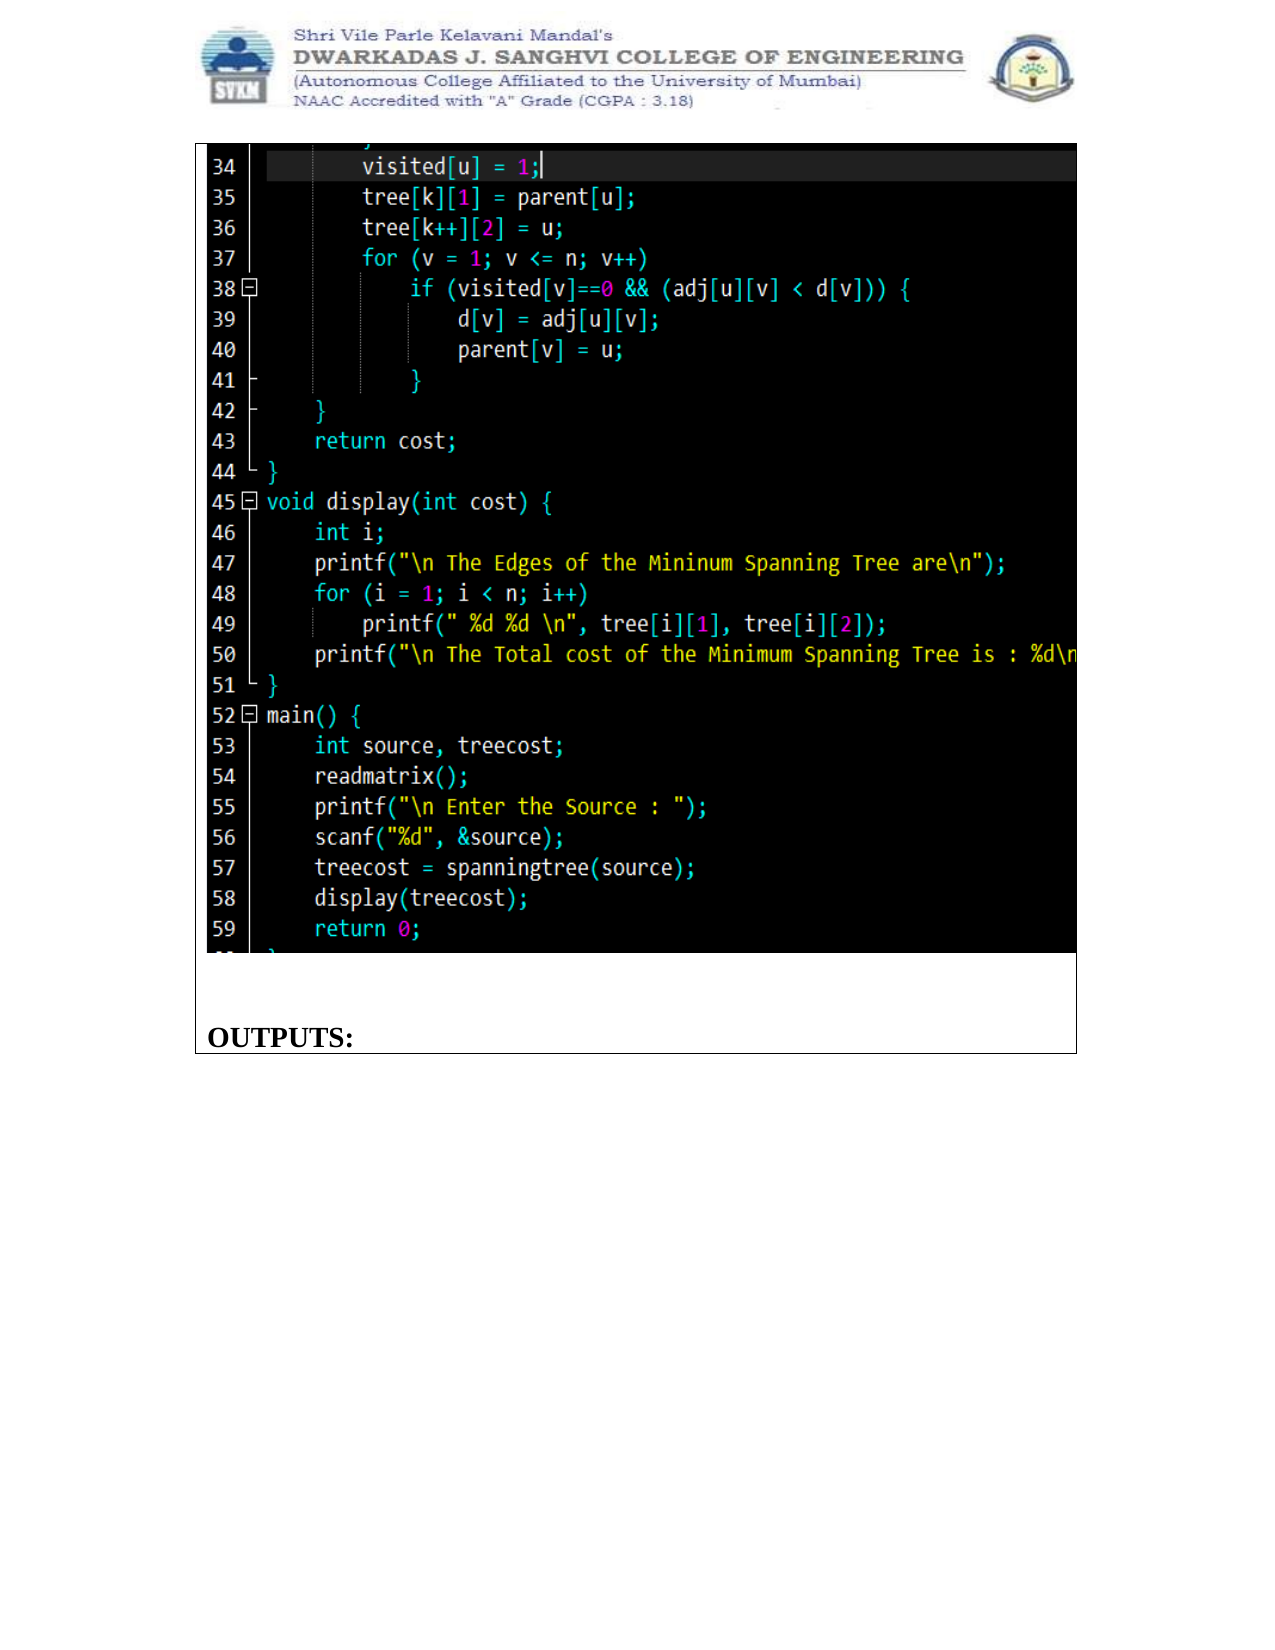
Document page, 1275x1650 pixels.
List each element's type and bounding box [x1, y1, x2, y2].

table_header [196, 144, 1076, 1053]
picture [195, 11, 1079, 117]
picture [206, 144, 1077, 953]
